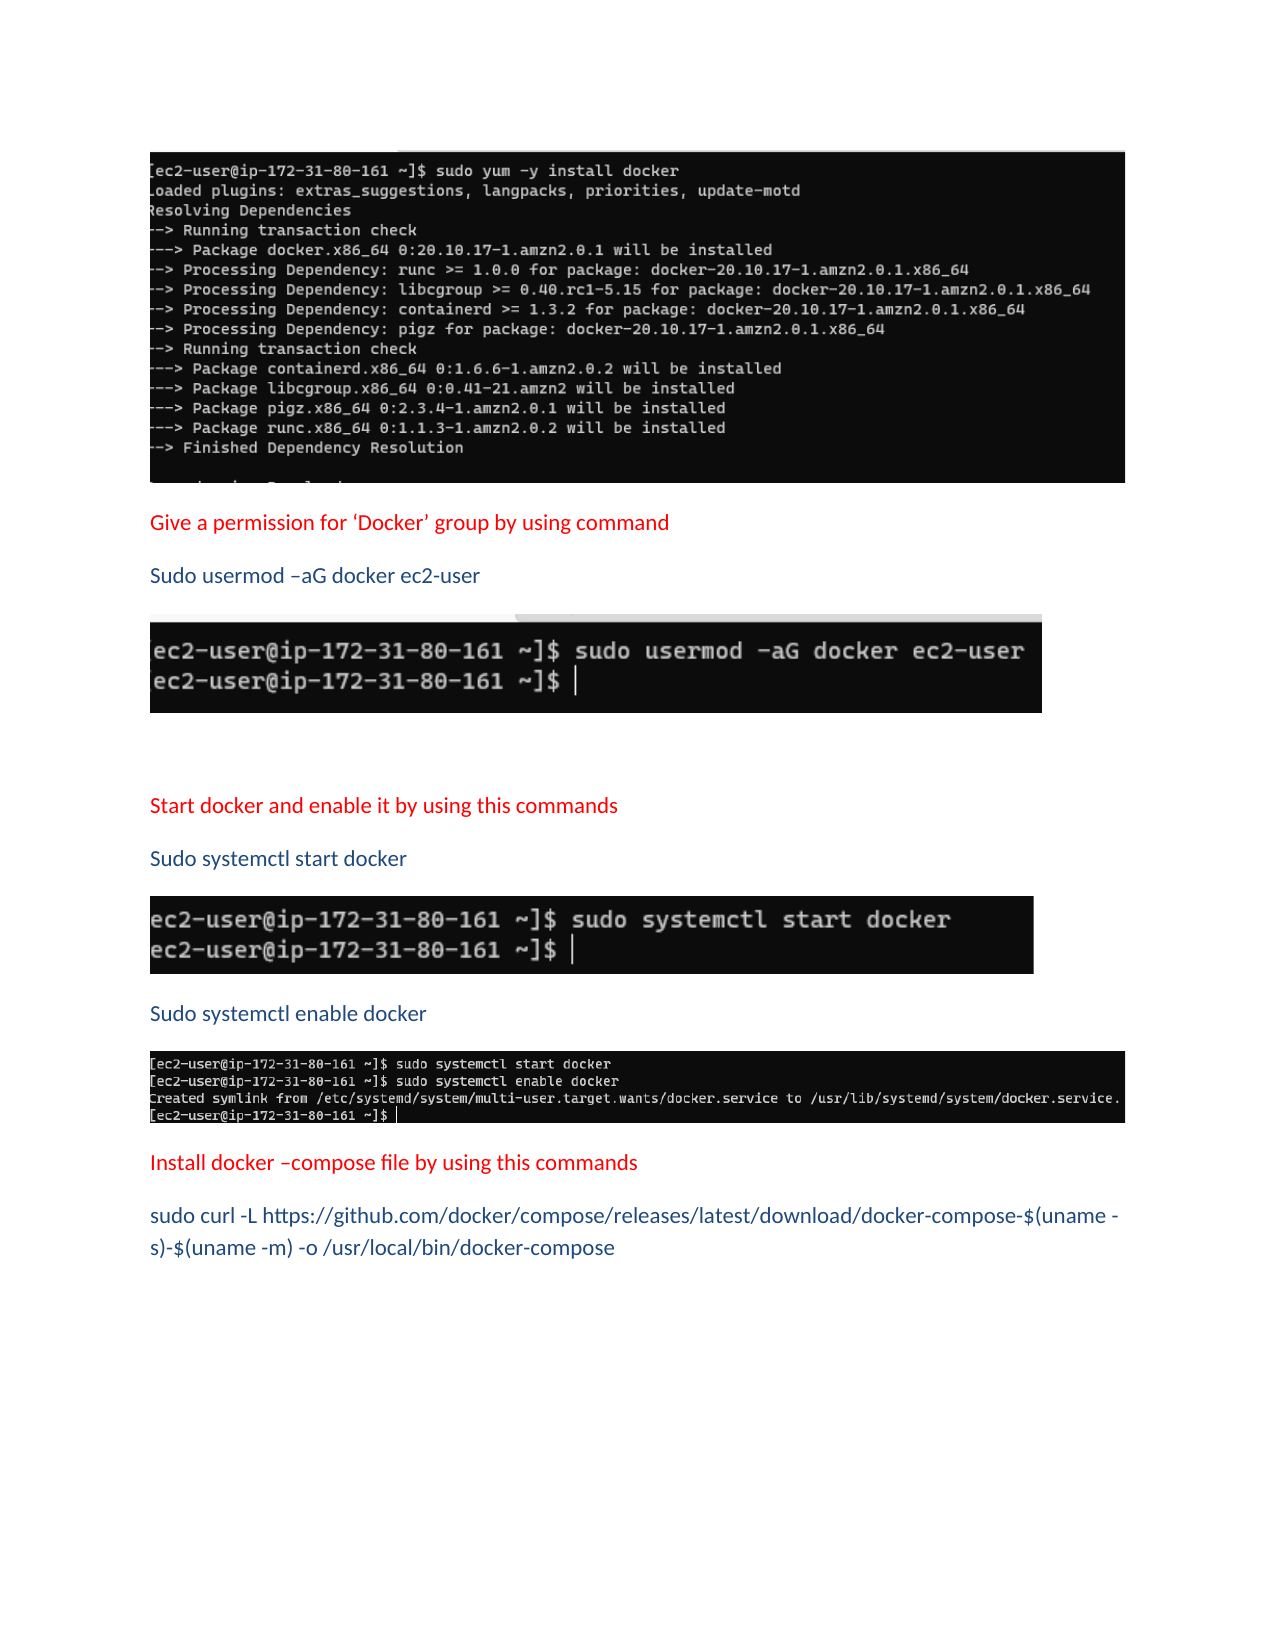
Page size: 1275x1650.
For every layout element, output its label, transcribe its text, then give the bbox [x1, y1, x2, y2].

picture [150, 896, 1034, 974]
text Sudo systemctl start docker [150, 844, 1125, 872]
picture [150, 150, 1125, 483]
text Install docker –compose file by using this commands [150, 1148, 1125, 1176]
picture [150, 1051, 1125, 1123]
text Sudo systemctl enable docker [150, 999, 1125, 1027]
text Give a permission for ‘Docker’ group by using command [150, 508, 1125, 536]
text Start docker and enable it by using this commands [150, 791, 1125, 819]
picture [150, 614, 1042, 713]
text Sudo usermod –aG docker ec2-user [150, 561, 1125, 589]
text sudo curl -L https://github.com/docker/compose/releases/latest/download/docker-compose-$(uname -s)-$(uname -m) -o /usr/local/bin/docker-compose [150, 1201, 1125, 1261]
